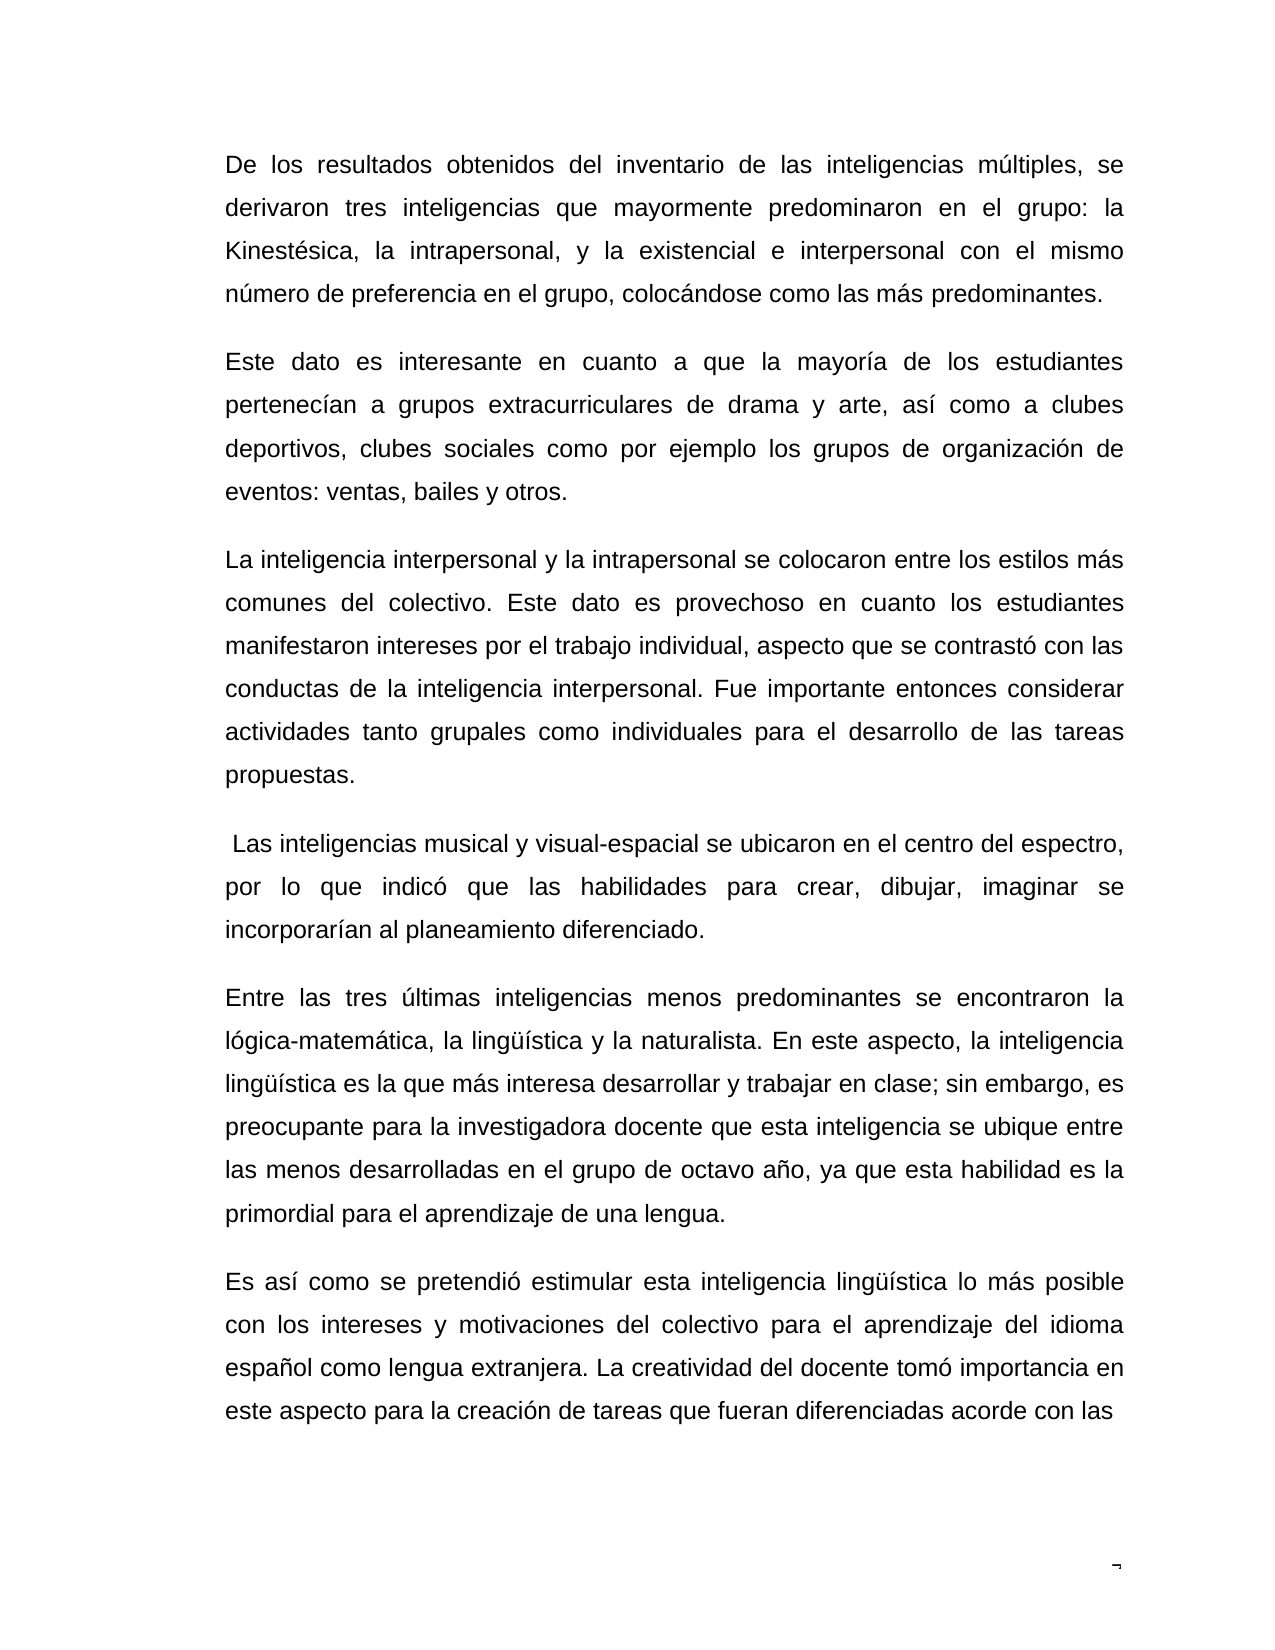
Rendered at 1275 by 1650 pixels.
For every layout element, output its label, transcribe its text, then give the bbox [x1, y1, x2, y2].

text Este dato es interesante en cuanto a que la mayoría de los estudiantes pertenecían a grupos extracurriculares de drama y arte, así como a clubes deportivos, clubes sociales como por ejemplo los grupos de organización de eventos: ventas, bailes y otros. [225, 347, 1125, 505]
text Las inteligencias musical y visual-espacial se ubicaron en el centro del espectro, por lo que indicó que las habilidades para crear, dibujar, imaginar se incorporarían al planeamiento diferenciado. [225, 829, 1126, 944]
text La inteligencia interpersonal y la intrapersonal se colocaron entre los estilos más comunes del colectivo. Este dato es provechoso en cuanto los estudiantes manifestaron intereses por el trabajo individual, aspecto que se contrastó con las conductas de la inteligencia interpersonal. Fue importante entonces considerar actividades tanto grupales como individuales para el desarrollo de las tareas propuestas. [225, 545, 1126, 789]
text Entre las tres últimas inteligencias menos predominantes se encontraron la lógica-matemática, la lingüística y la naturalista. En este aspecto, la inteligencia lingüística es la que más interesa desarrollar y trabajar en clase; sin embargo, es preocupante para la investigadora docente que esta inteligencia se ubique entre las menos desarrolladas en el grupo de octavo año, ya que esta habilidad es la primordial para el aprendizaje de una lengua. [225, 983, 1125, 1227]
text Es así como se pretendió estimular esta inteligencia lingüística lo más posible con los intereses y motivaciones del colectivo para el aprendizaje del idioma español como lengua extranjera. La creatividad del docente tomó importancia en este aspecto para la creación de tareas que fueran diferenciadas acorde con las [225, 1267, 1126, 1425]
text De los resultados obtenidos del inventario de las inteligencias múltiples, se derivaron tres inteligencias que mayormente predominaron en el grupo: la Kinestésica, la intrapersonal, y la existencial e interpersonal con el mismo número de preferencia en el grupo, colocándose como las más predominantes. [225, 150, 1126, 308]
